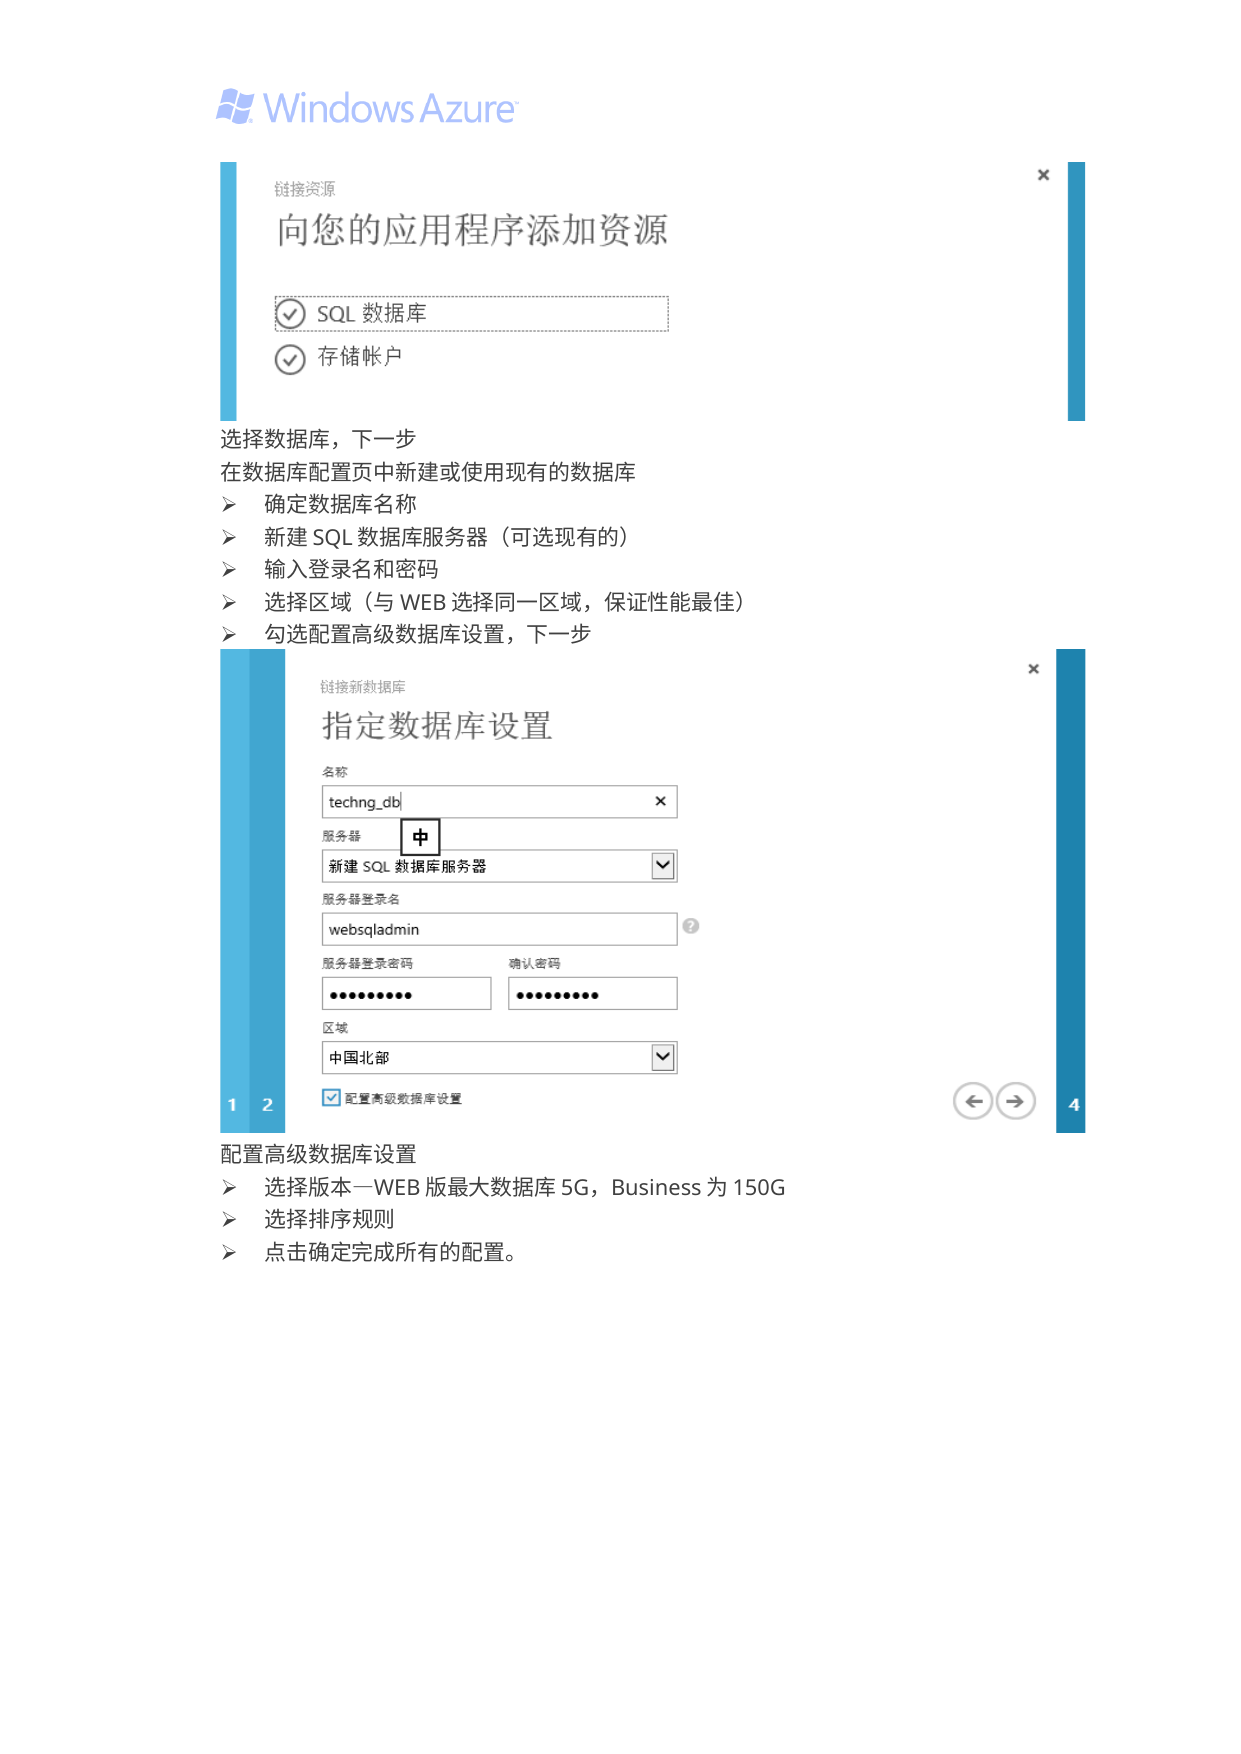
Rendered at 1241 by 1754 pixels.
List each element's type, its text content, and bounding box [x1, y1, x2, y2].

list 勾选配置高级数据库设置，下一步 [220, 617, 1053, 649]
list 确定数据库名称 [220, 487, 1053, 519]
list 输入登录名和密码 [220, 552, 1053, 584]
text 配置高级数据库设置 [187, 1137, 1053, 1169]
text 选择数据库，下一步 [187, 422, 1053, 454]
list 选择版本—WEB版最大数据库5G，Business为150G [221, 1169, 1053, 1202]
list 新建SQL数据库服务器（可选现有的） [220, 519, 1053, 552]
list 选择区域（与WEB选择同一区域，保证性能最佳） [220, 584, 1053, 617]
picture [220, 649, 1086, 1133]
text 在数据库配置页中新建或使用现有的数据库 [187, 454, 1053, 487]
list 点击确定完成所有的配置。 [220, 1234, 1053, 1267]
picture [220, 162, 1086, 421]
list 选择排序规则 [221, 1202, 1053, 1234]
